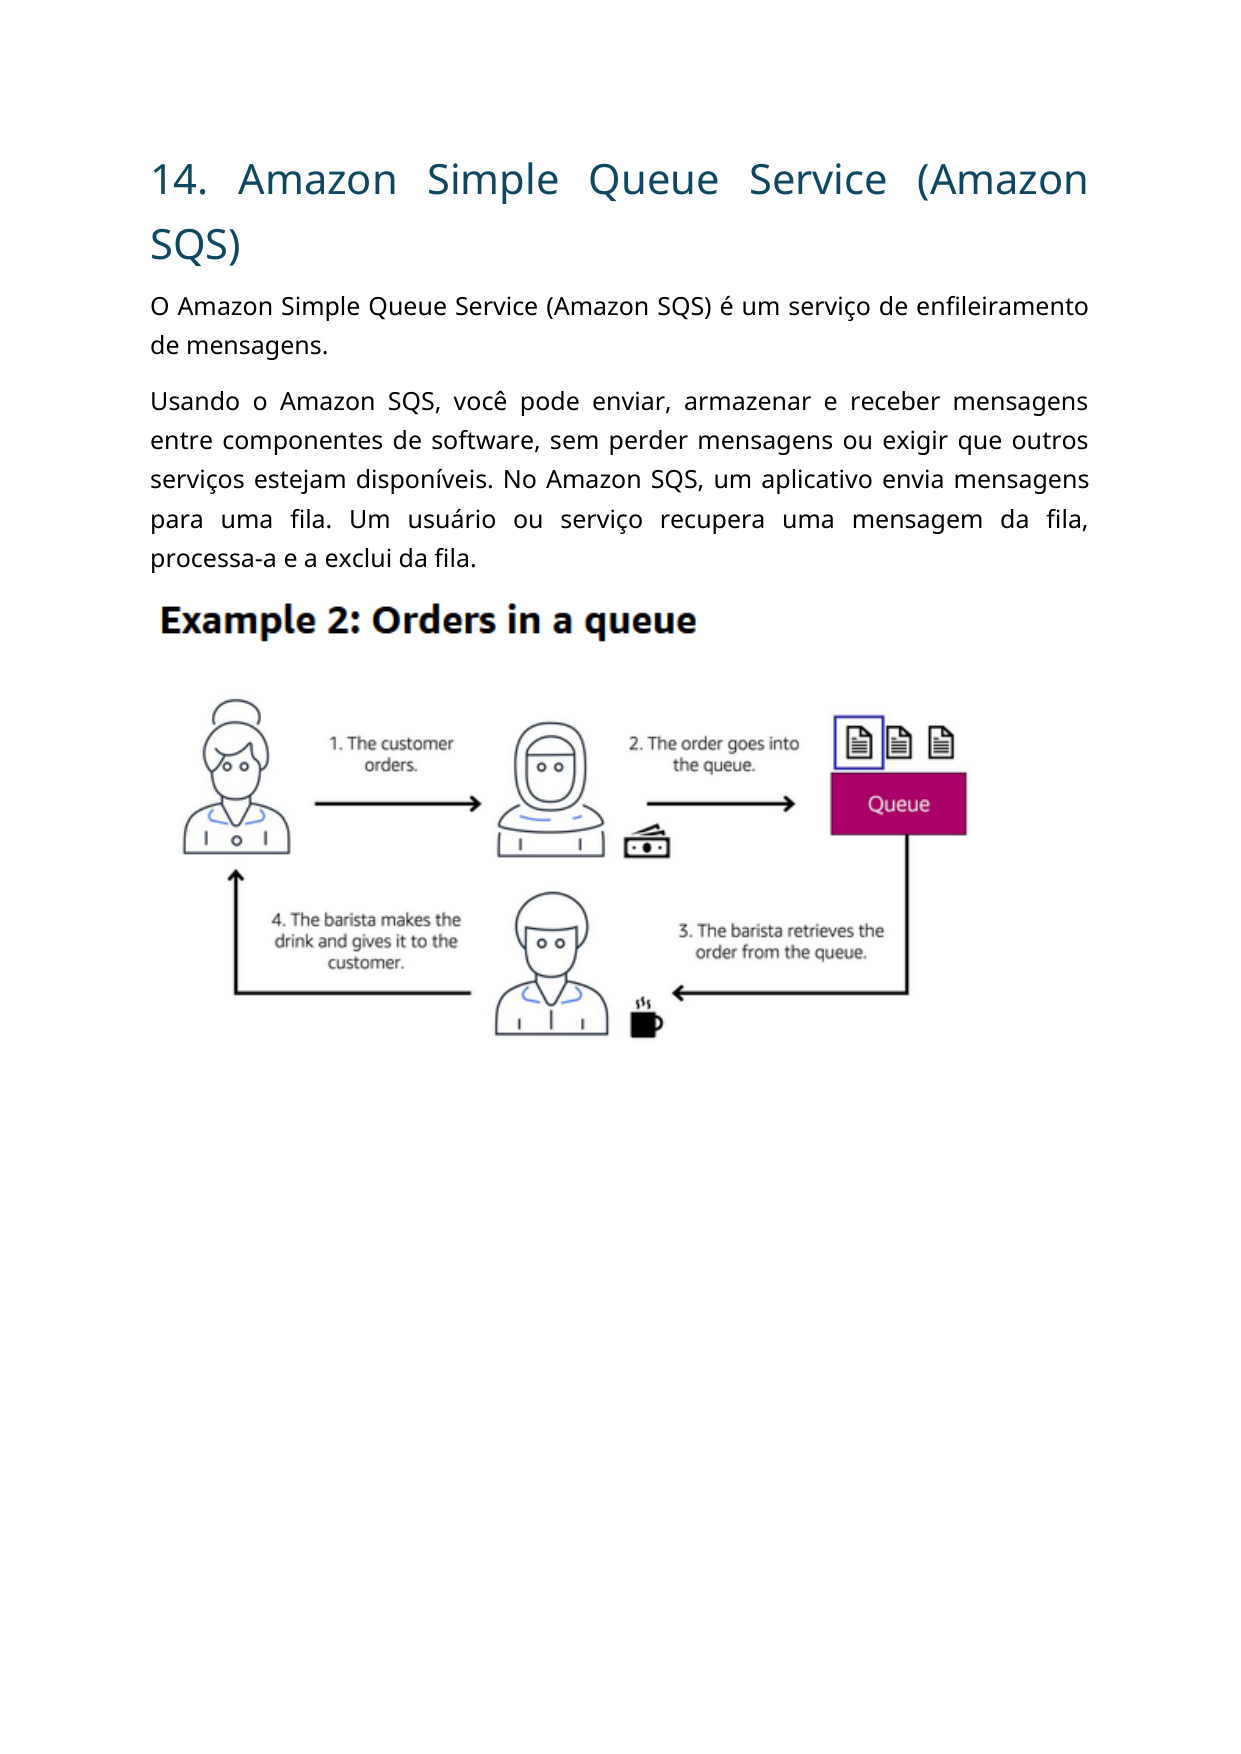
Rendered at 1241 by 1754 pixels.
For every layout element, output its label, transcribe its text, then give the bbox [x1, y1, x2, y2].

picture [150, 596, 979, 1044]
text Usando o Amazon SQS, você pode enviar, armazenar e receber mensagens entre componentes de software, sem perder mensagens ou exigir que outros serviços estejam disponíveis. No Amazon SQS, um aplicativo envia mensagens para uma fila. Um usuário ou serviço recupera uma mensagem da fila, processa-a e a exclui da fila. [150, 384, 1090, 574]
subtitle 14. Amazon Simple Queue Service (Amazon SQS) [150, 150, 1090, 272]
text O Amazon Simple Queue Service (Amazon SQS) é um serviço de enfileiramento de mensagens. [150, 289, 1090, 362]
